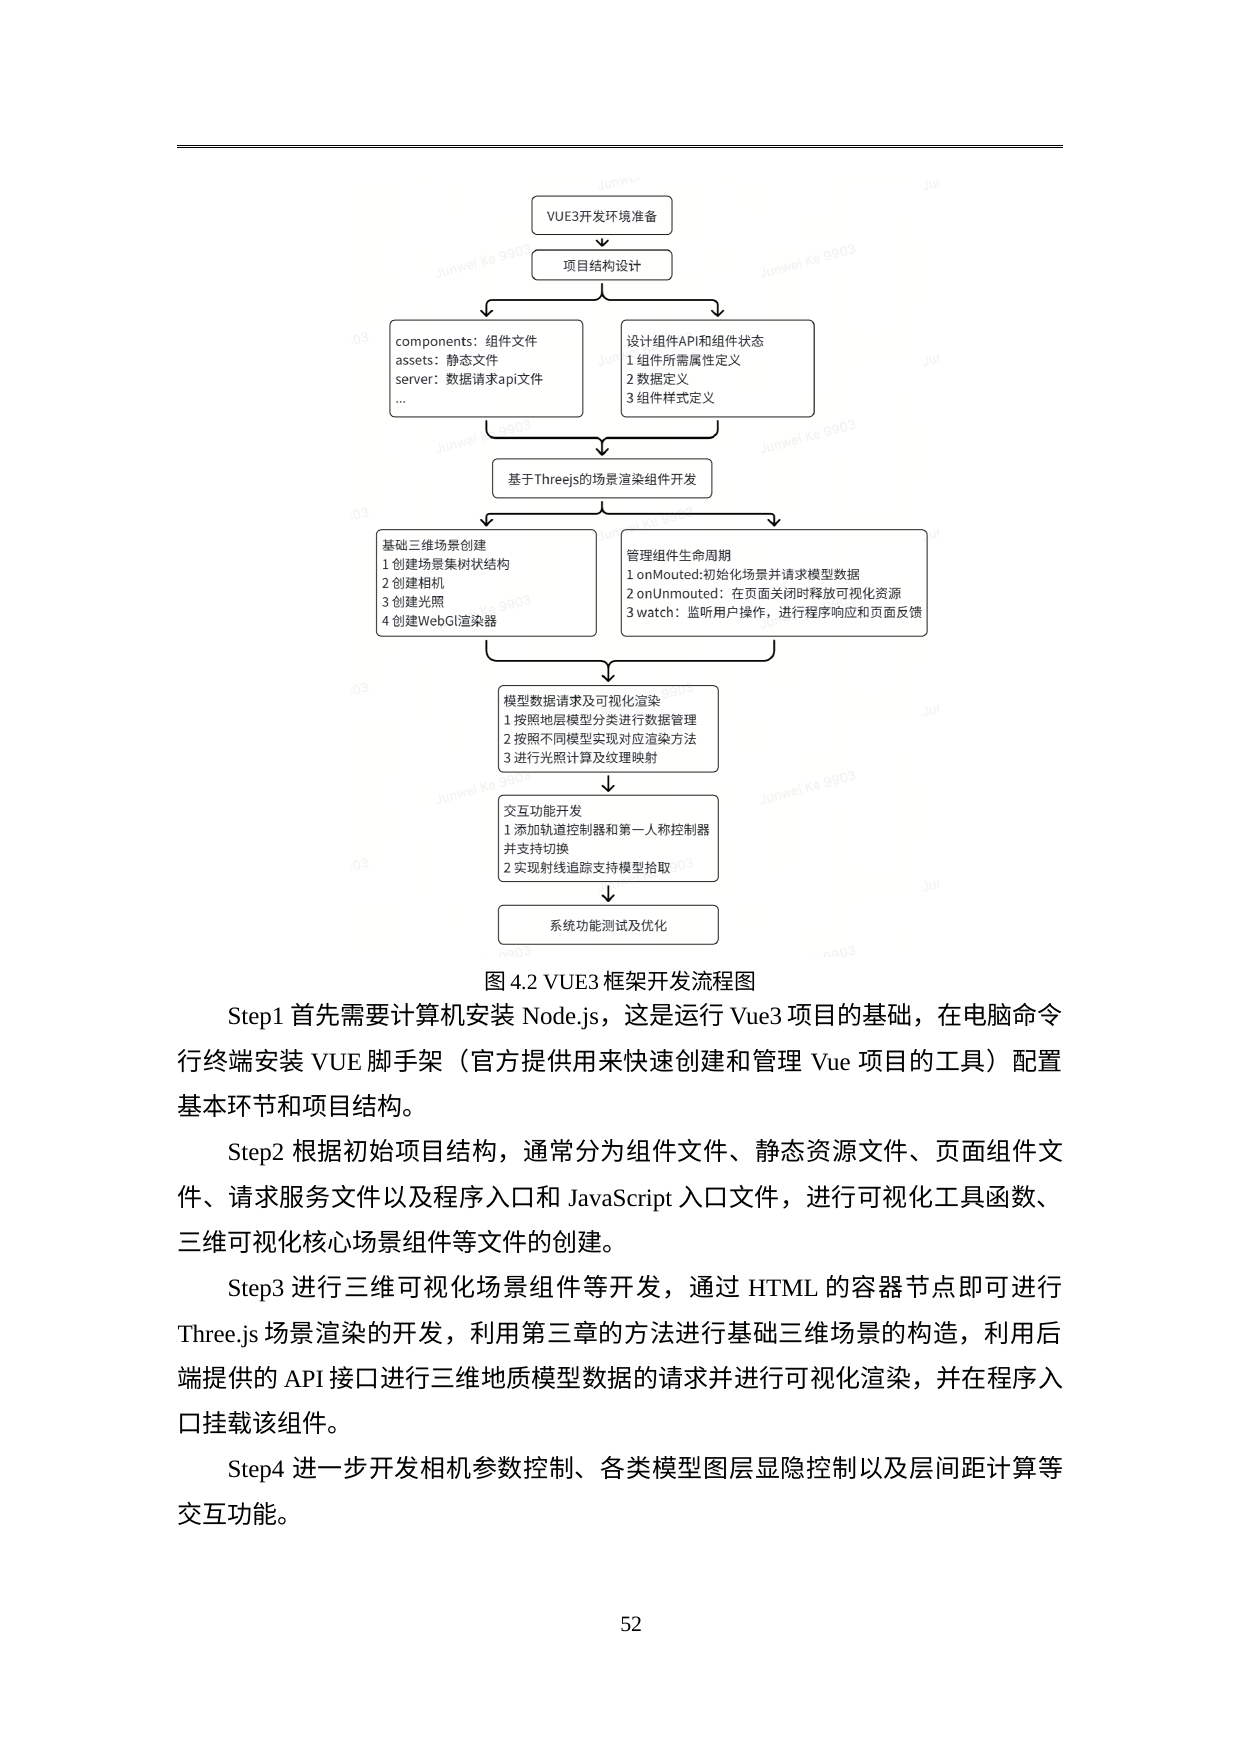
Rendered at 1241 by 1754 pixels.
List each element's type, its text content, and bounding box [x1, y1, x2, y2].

text Step3进行三维可视化场景组件等开发，通过HTML的容器节点即可进行Three.js场景渲染的开发，利用第三章的方法进行基础三维场景的构造，利用后端提供的API接口进行三维地质模型数据的请求并进行可视化渲染，并在程序入口挂载该组件。 [177, 1268, 1063, 1440]
text 图4.2 VUE3框架开发流程图 [177, 963, 1063, 996]
text Step4 进一步开发相机参数控制、各类模型图层显隐控制以及层间距计算等交互功能。 [177, 1449, 1063, 1531]
picture [351, 178, 939, 957]
text Step2 根据初始项目结构，通常分为组件文件、静态资源文件、页面组件文件、请求服务文件以及程序入口和JavaScript入口文件，进行可视化工具函数、三维可视化核心场景组件等文件的创建。 [177, 1132, 1063, 1259]
text Step1 首先需要计算机安装 Node.js，这是运行Vue3项目的基础，在电脑命令行终端安装VUE脚手架（官方提供用来快速创建和管理 Vue 项目的工具）配置基本环节和项目结构。 [177, 996, 1063, 1123]
